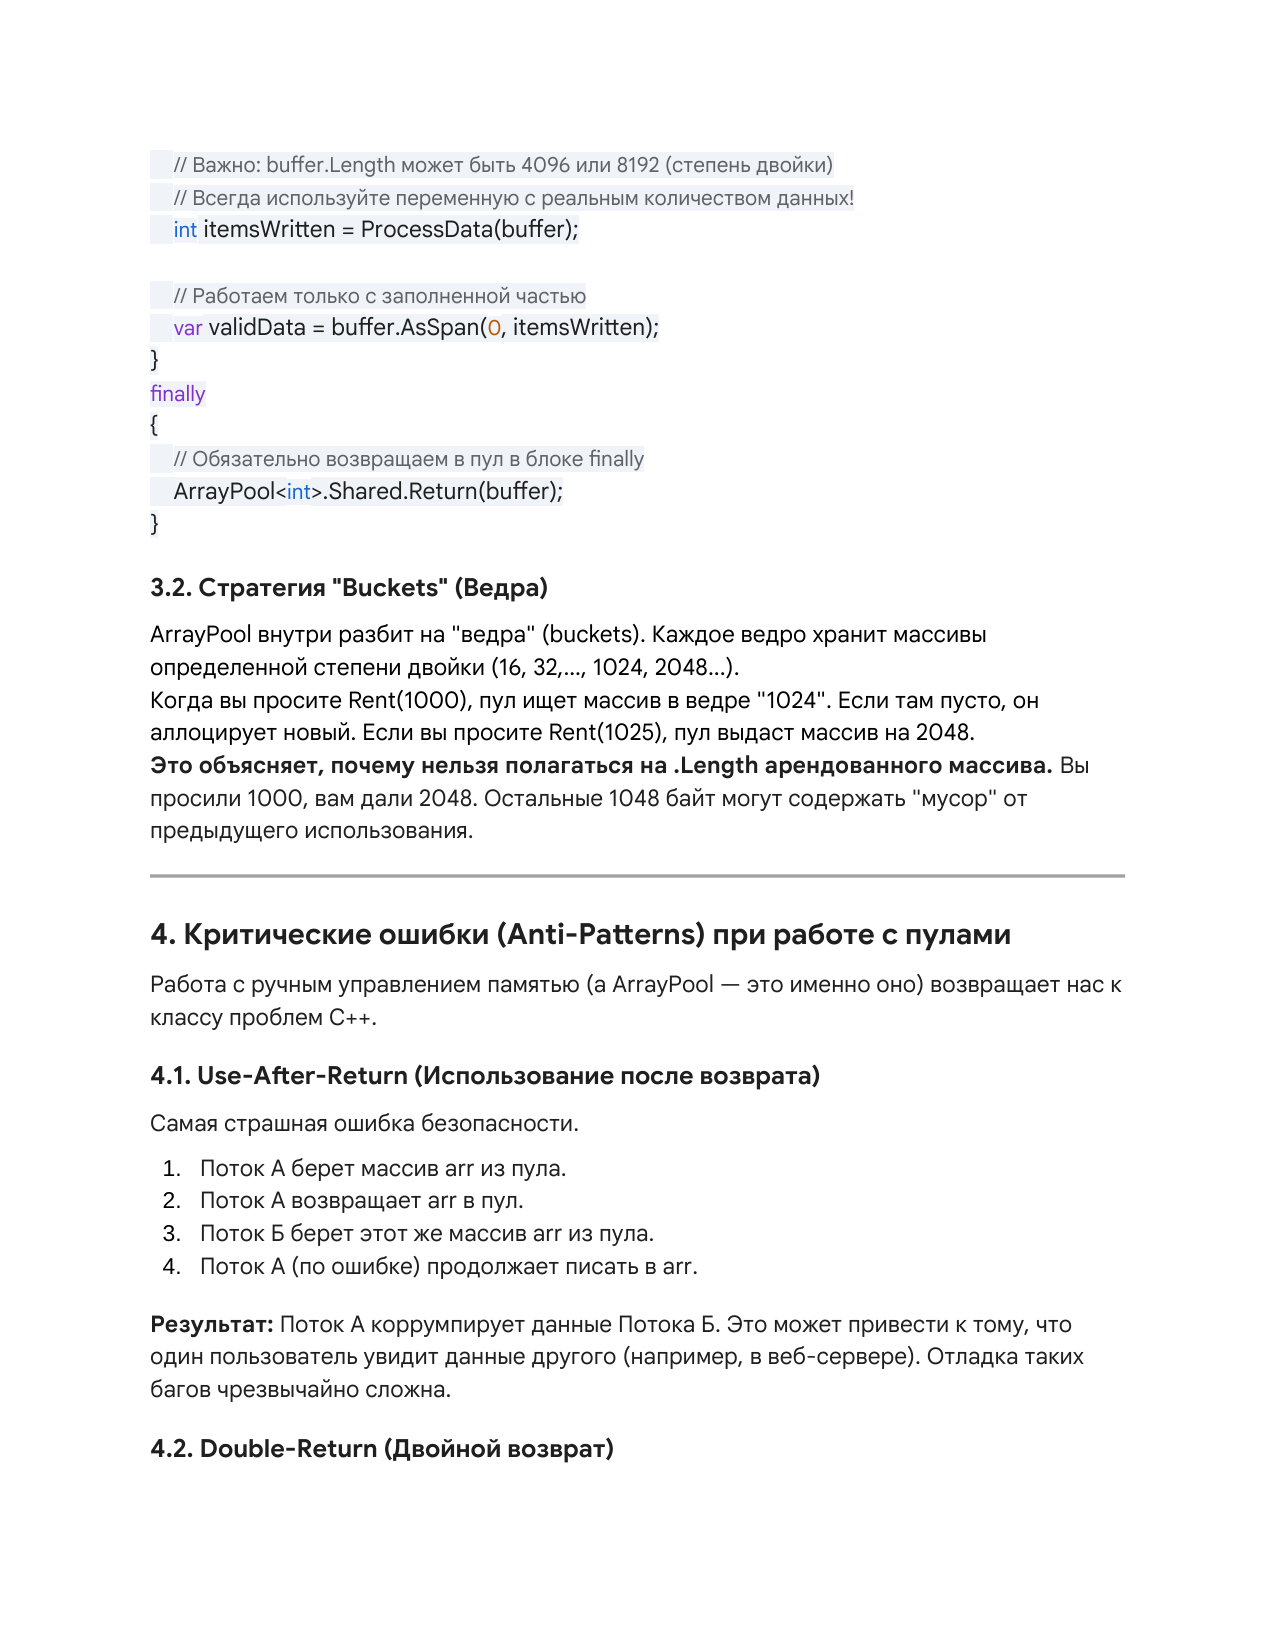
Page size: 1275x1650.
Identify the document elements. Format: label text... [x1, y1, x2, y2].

list Поток А возвращает arr в пул. [162, 1187, 1125, 1216]
text Самая страшная ошибка безопасности. [150, 1109, 1125, 1138]
subtitle 3.2. Стратегия "Buckets" (Ведра) [150, 572, 1125, 603]
list Поток А (по ошибке) продолжает писать в arr. [162, 1252, 1125, 1281]
text Работа с ручным управлением памятью (а ArrayPool — это именно оно) возвращает нас к классу проблем C++. [150, 970, 1125, 1032]
subtitle 4. Критические ошибки (Anti-Patterns) при работе с пулами [150, 878, 1125, 953]
list Поток А берет массив arr из пула. [162, 1154, 1125, 1183]
text Когда вы просите Rent(1000), пул ищет массив в ведре "1024". Если там пусто, он аллоцирует новый. Если вы просите Rent(1025), пул выдаст массив на 2048. [150, 686, 1125, 747]
subtitle 4.1. Use-After-Return (Использование после возврата) [150, 1061, 1125, 1092]
text Результат: Поток А коррумпирует данные Потока Б. Это может привести к тому, что один пользователь увидит данные другого (например, в веб-сервере). Отладка таких багов чрезвычайно сложна. [150, 1310, 1125, 1404]
list Поток Б берет этот же массив arr из пула. [162, 1219, 1125, 1248]
text ArrayPool внутри разбит на "ведра" (buckets). Каждое ведро хранит массивы определенной степени двойки (16, 32,..., 1024, 2048...). [150, 620, 1125, 682]
subtitle 4.2. Double-Return (Двойной возврат) [150, 1433, 1125, 1464]
text Это объясняет, почему нельзя полагаться на .Length арендованного массива. Вы просили 1000, вам дали 2048. Остальные 1048 байт могут содержать "мусор" от предыдущего использования. [150, 751, 1125, 845]
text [150, 150, 1125, 568]
